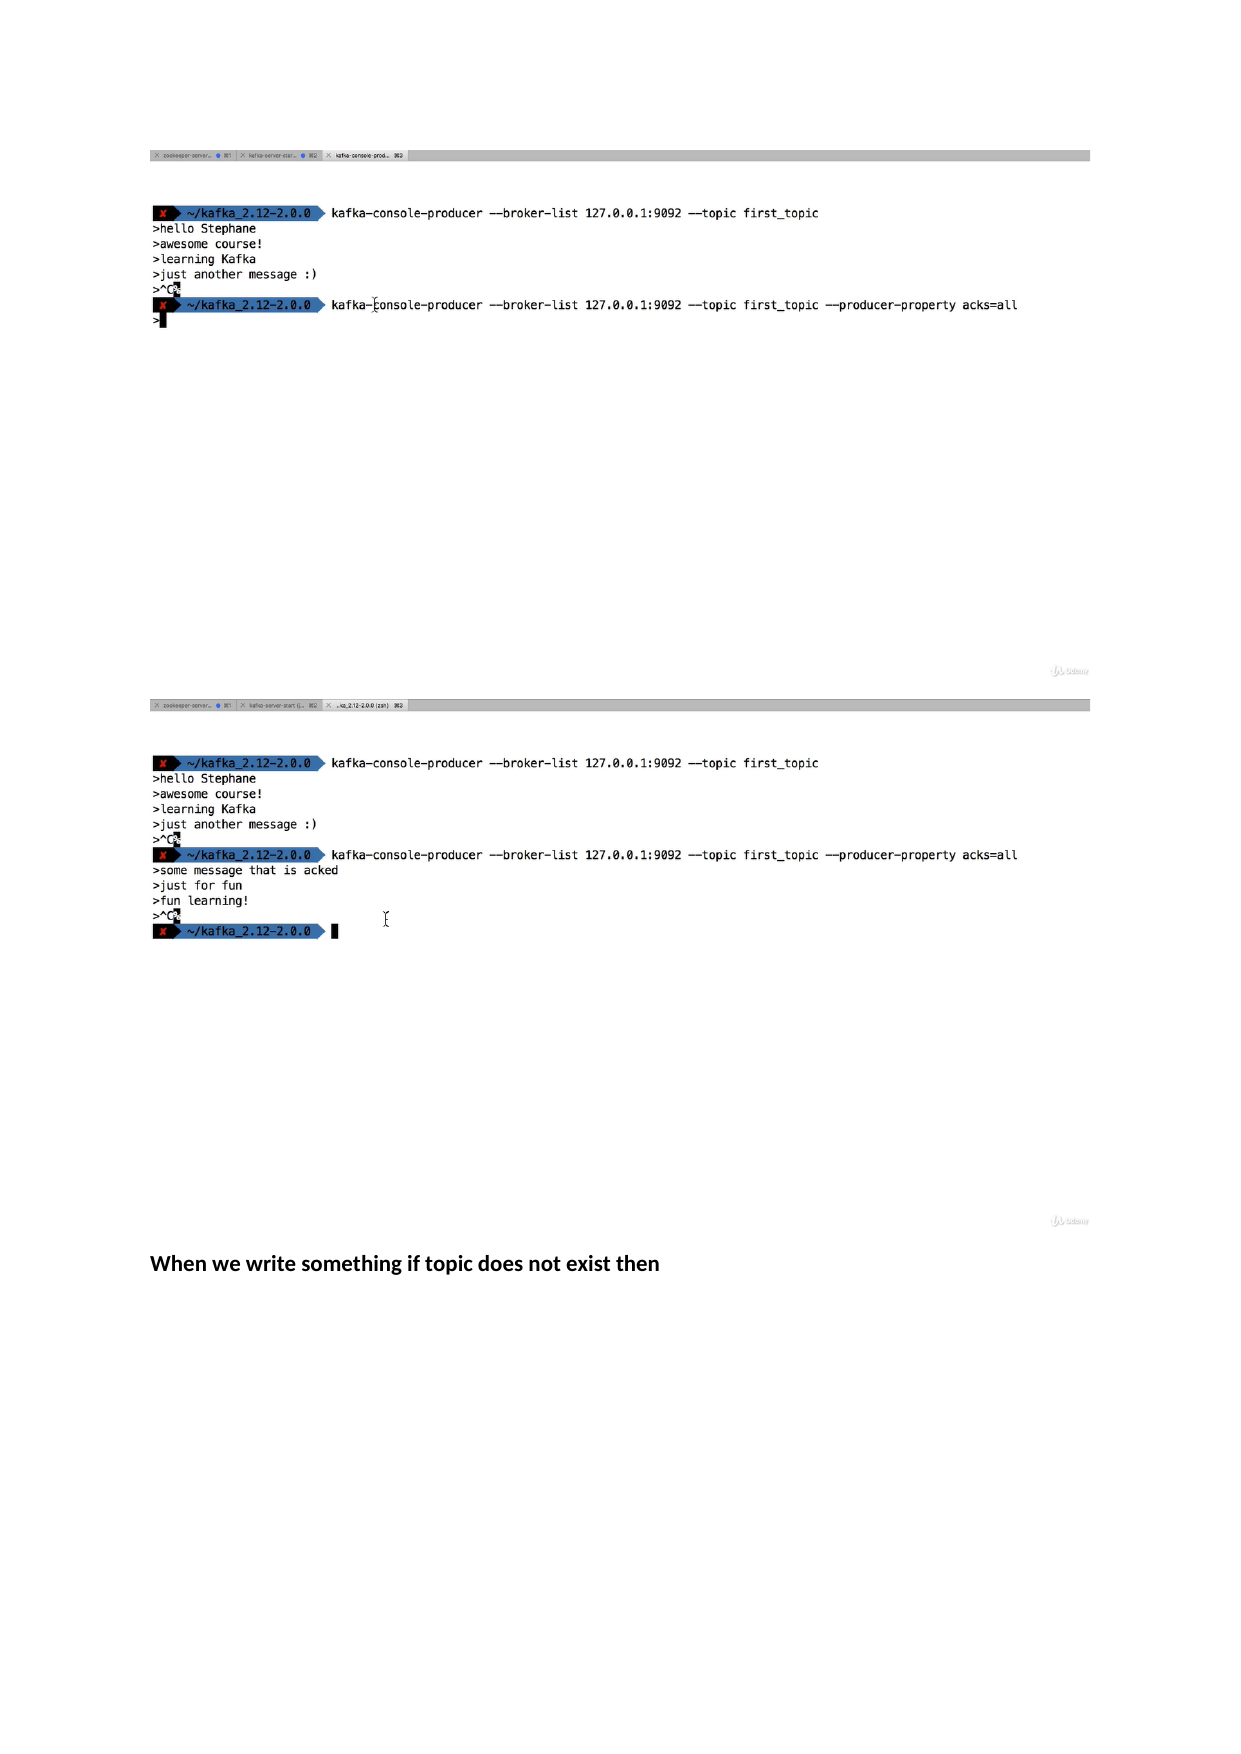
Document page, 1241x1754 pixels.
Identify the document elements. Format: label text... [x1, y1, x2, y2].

picture [150, 150, 1091, 681]
text When we write something if topic does not exist then [150, 1249, 1090, 1278]
picture [150, 699, 1091, 1231]
